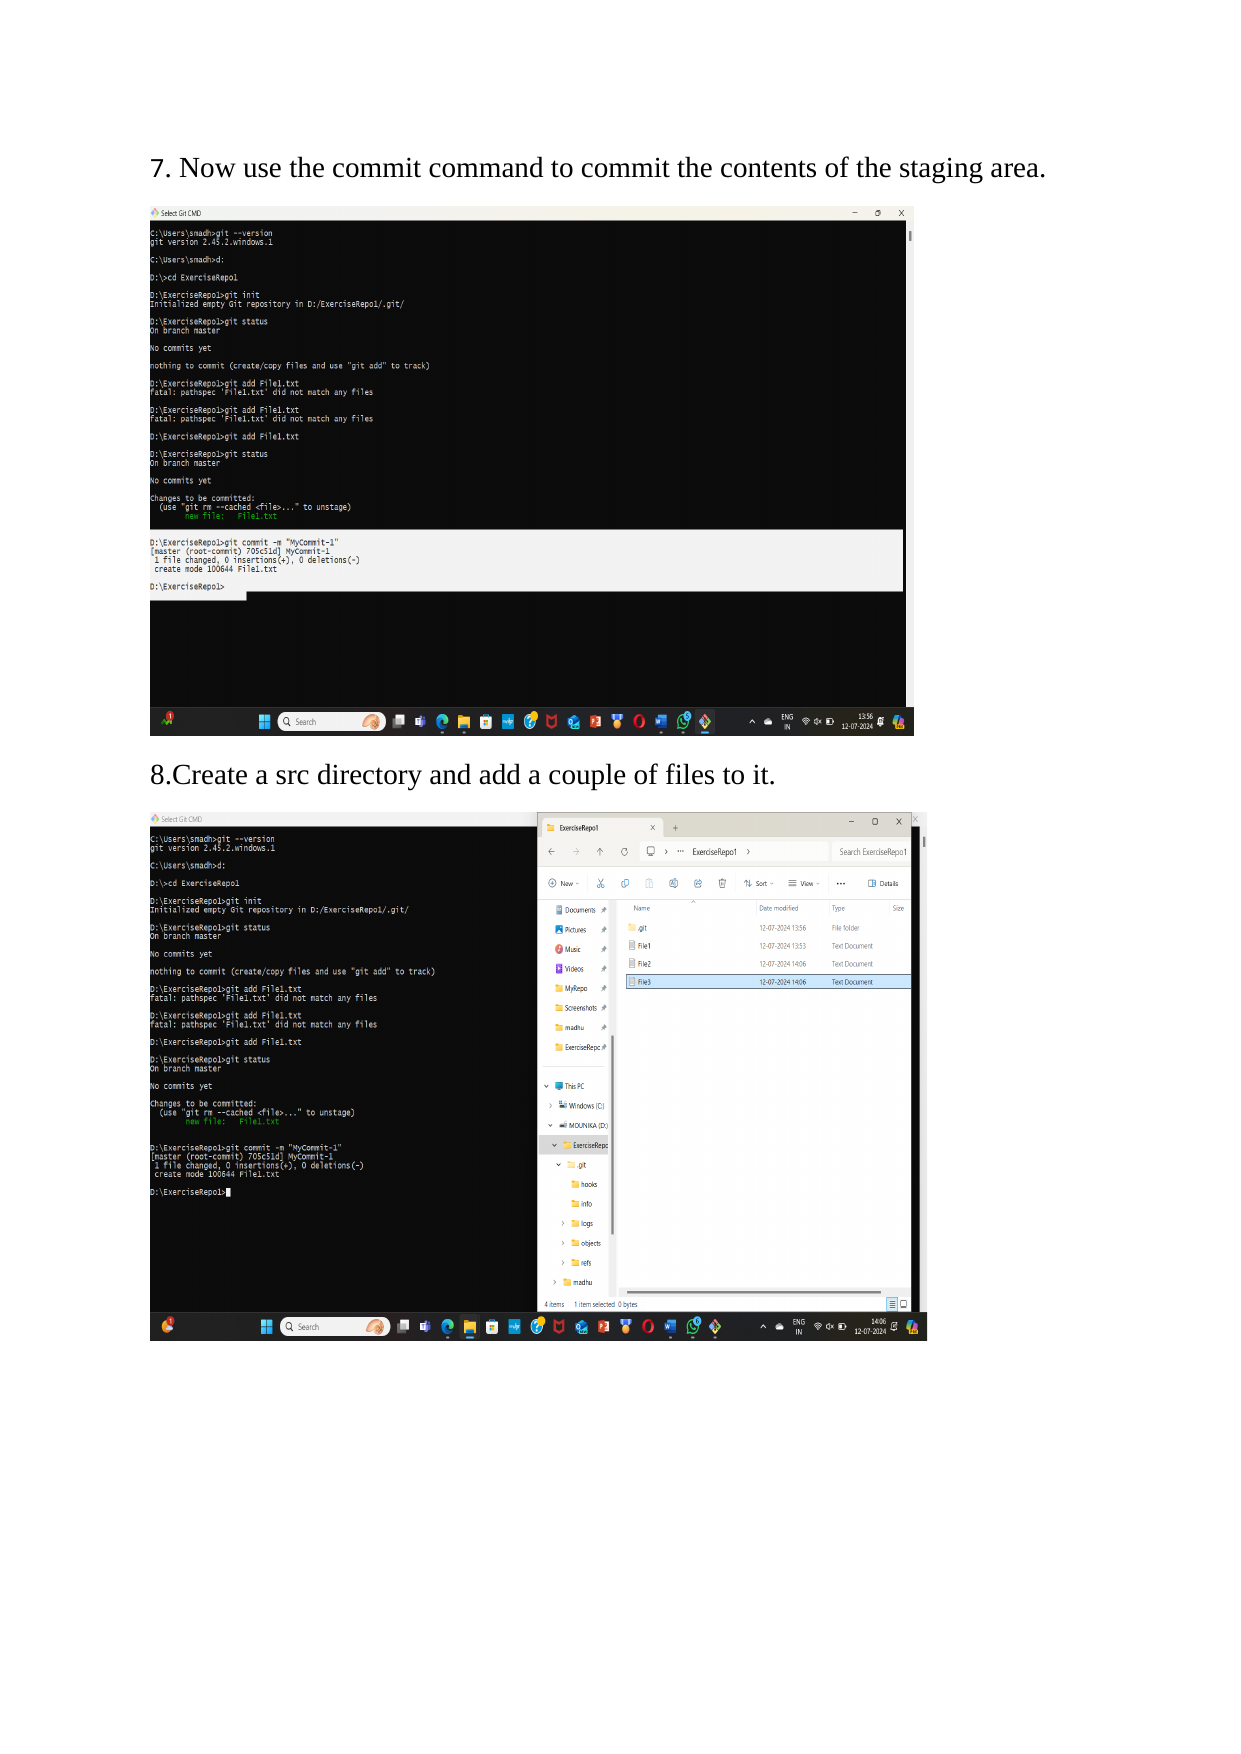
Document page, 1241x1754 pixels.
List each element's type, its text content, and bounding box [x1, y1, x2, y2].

picture [150, 812, 928, 1341]
text 8.Create a src directory and add a couple of files to it. [150, 757, 1090, 791]
text 7. Now use the commit command to commit the contents of the staging area. [150, 150, 1090, 184]
picture [150, 206, 914, 736]
